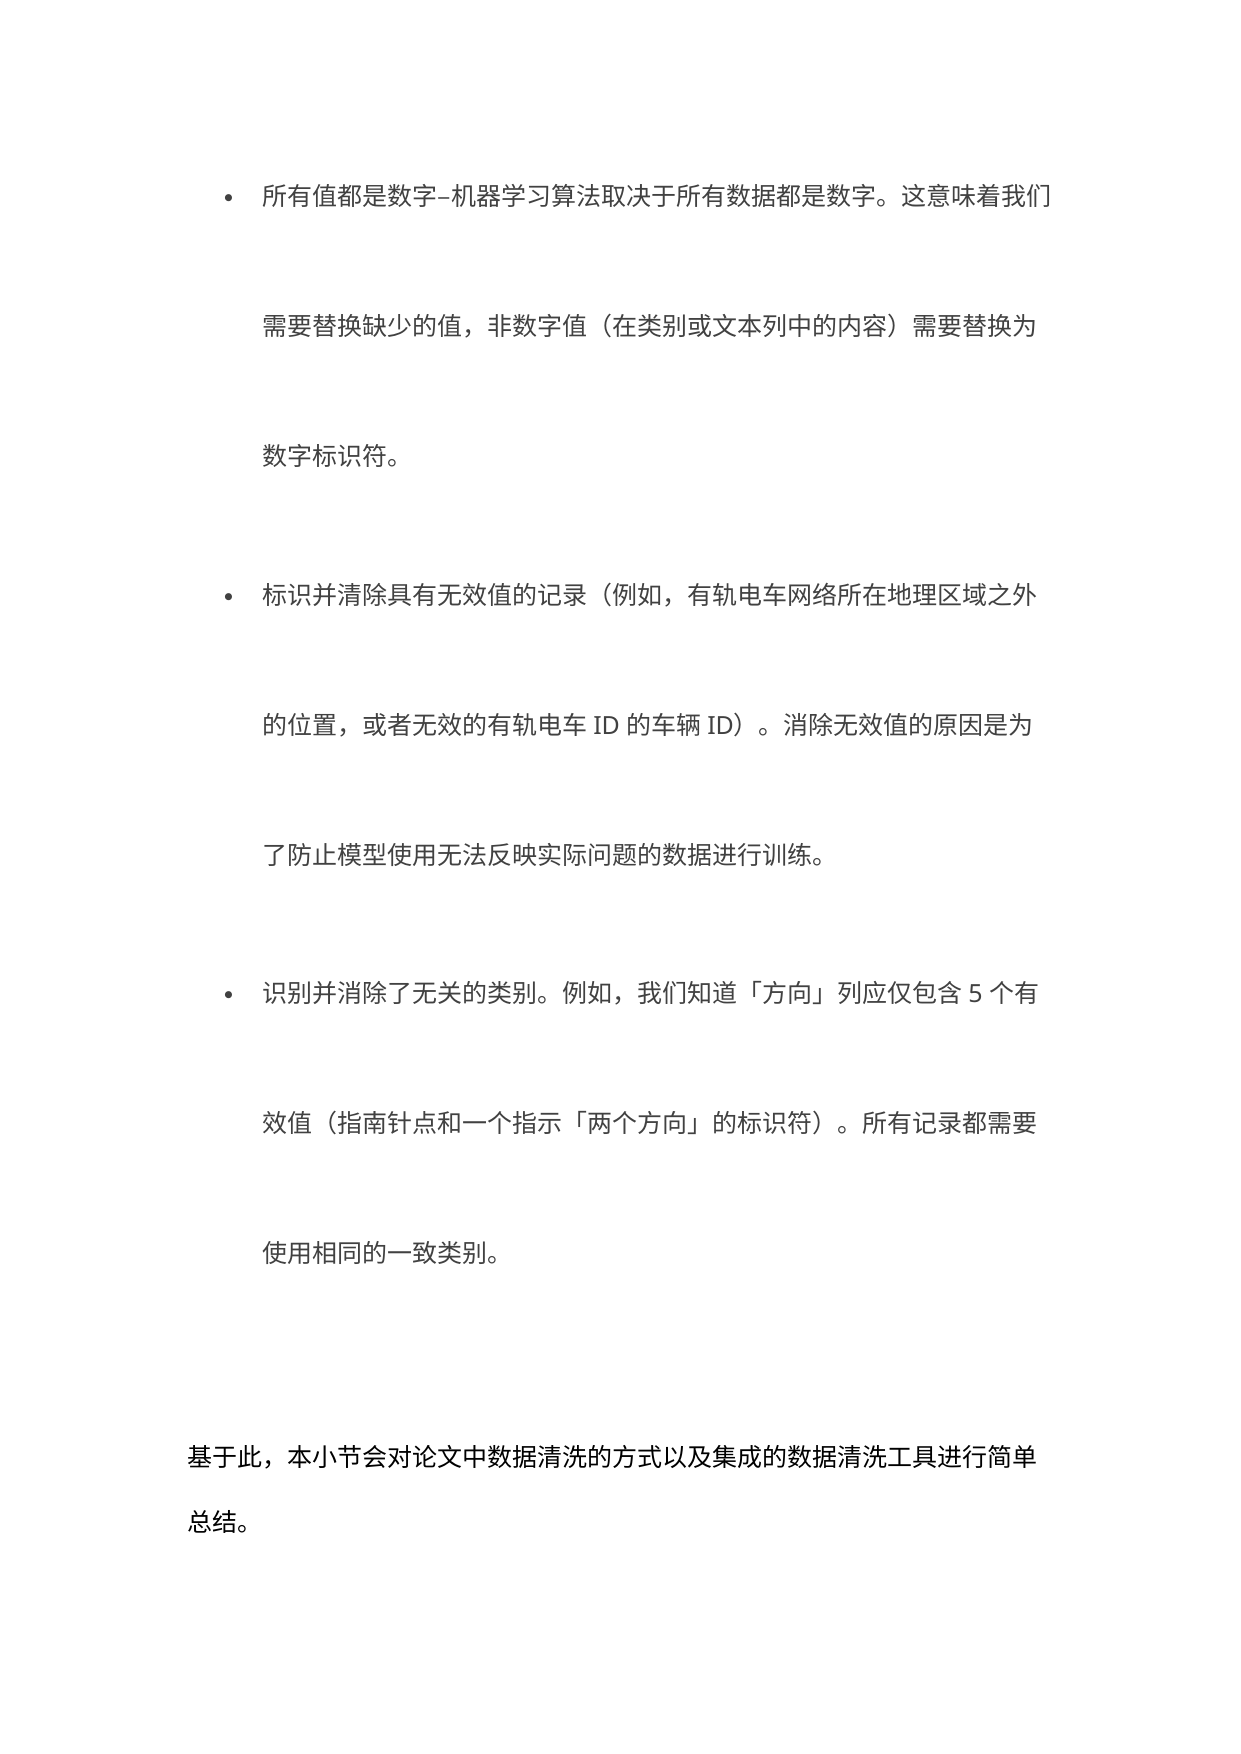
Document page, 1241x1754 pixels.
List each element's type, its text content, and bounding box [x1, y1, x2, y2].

list 所有值都是数字–机器学习算法取决于所有数据都是数字。这意味着我们需要替换缺少的值，非数字值（在类别或文本列中的内容）需要替换为数字标识符。 [225, 162, 1053, 487]
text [187, 1358, 1053, 1553]
list 标识并清除具有无效值的记录（例如，有轨电车网络所在地理区域之外的位置，或者无效的有轨电车 ID 的车辆 ID）。消除无效值的原因是为了防止模型使用无法反映实际问题的数据进行训练。 [225, 561, 1053, 886]
list 识别并消除了无关的类别。例如，我们知道「方向」列应仅包含 5 个有效值（指南针点和一个指示「两个方向」的标识符）。所有记录都需要使用相同的一致类别。 [225, 959, 1053, 1284]
